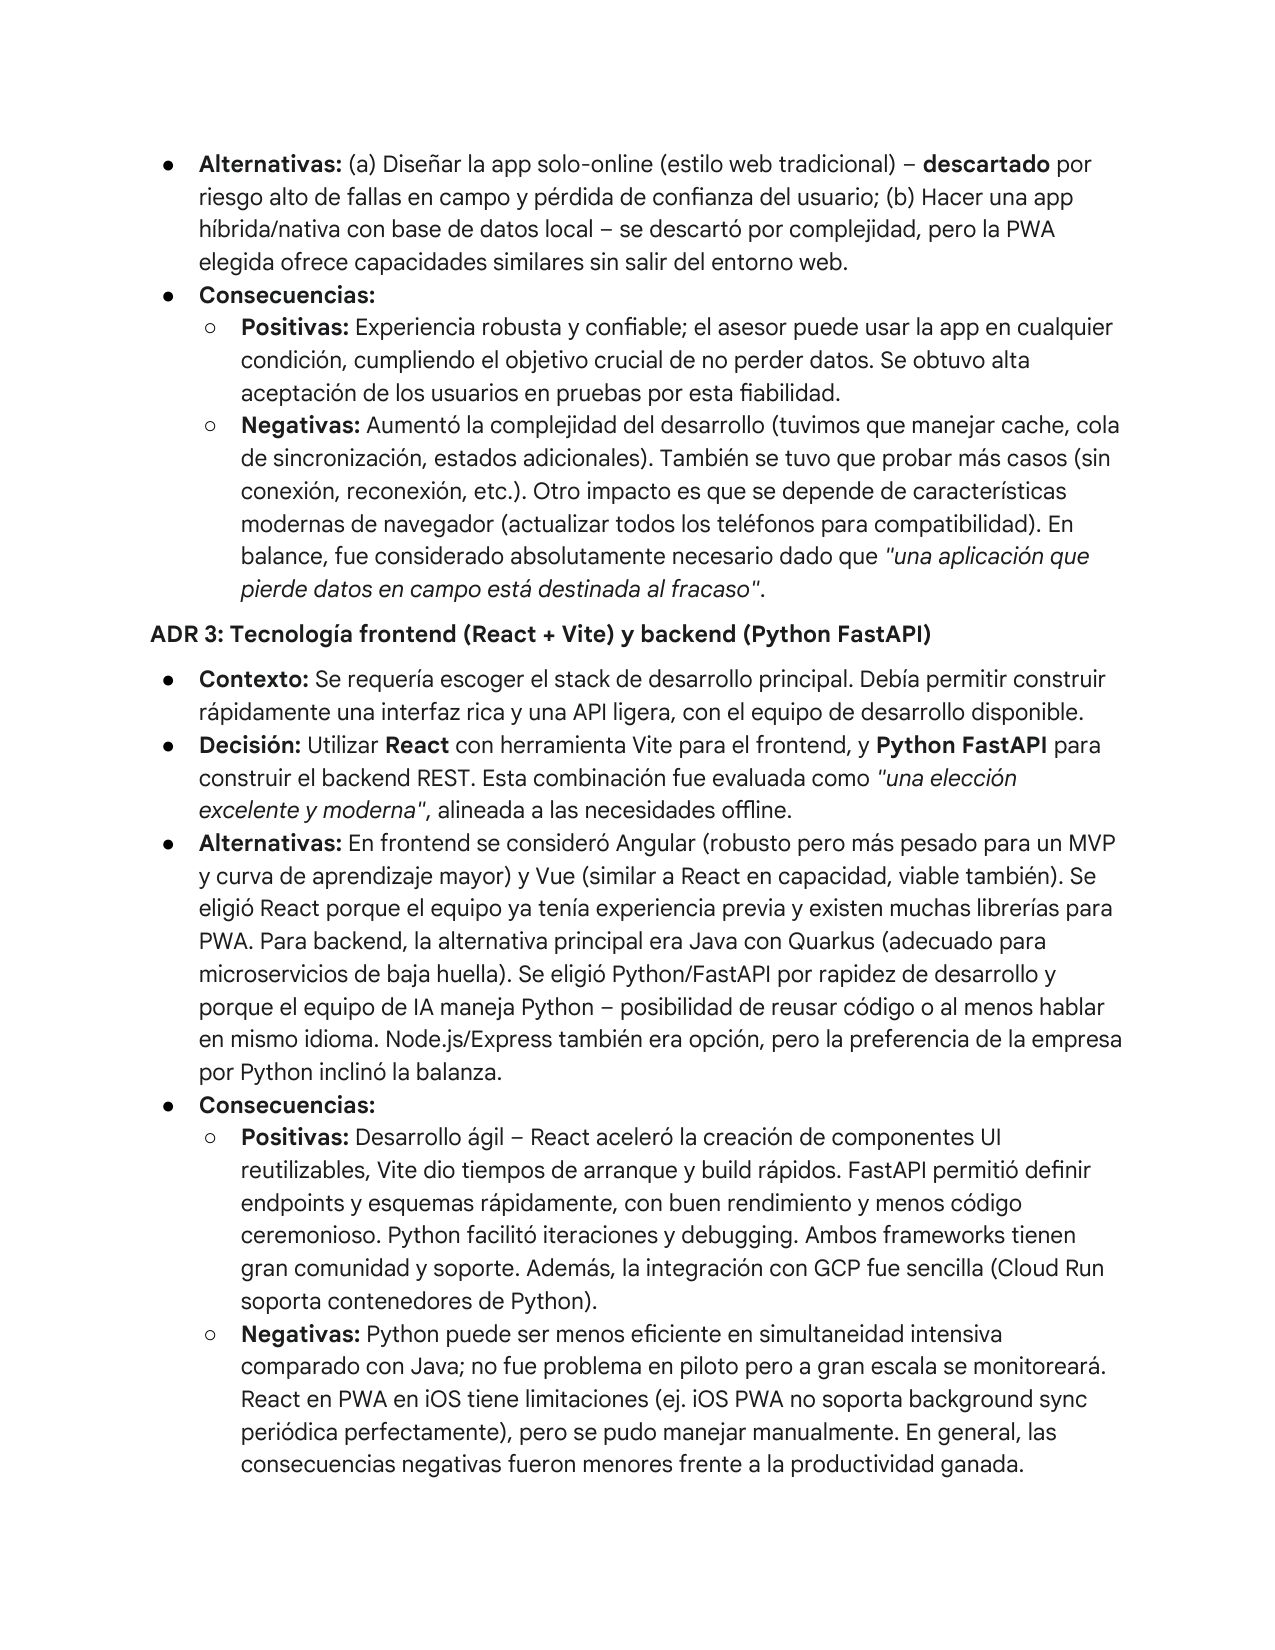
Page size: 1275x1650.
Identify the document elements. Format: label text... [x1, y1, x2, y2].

list Negativas: Aumentó la complejidad del desarrollo (tuvimos que manejar cache, cola de sincronización, estados adicionales). También se tuvo que probar más casos (sin conexión, reconexión, etc.). Otro impacto es que se depende de características modernas de navegador (actualizar todos los teléfonos para compatibilidad). En balance, fue considerado absolutamente necesario dado que "una aplicación que pierde datos en campo está destinada al fracaso". [203, 412, 1125, 604]
list Contexto: Se requería escoger el stack de desarrollo principal. Debía permitir construir rápidamente una interfaz rica y una API ligera, con el equipo de desarrollo disponible. [161, 666, 1125, 727]
list Consecuencias: [161, 1091, 1125, 1119]
list Negativas: Python puede ser menos eficiente en simultaneidad intensiva comparado con Java; no fue problema en piloto pero a gran escala se monitoreará. React en PWA en iOS tiene limitaciones (ej. iOS PWA no soporta background sync periódica perfectamente), pero se pudo manejar manualmente. En general, las consecuencias negativas fueron menores frente a la productividad ganada. [203, 1320, 1125, 1479]
list Decisión: Utilizar React con herramienta Vite para el frontend, y Python FastAPI para construir el backend REST. Esta combinación fue evaluada como "una elección excelente y moderna", alineada a las necesidades offline. [161, 731, 1125, 825]
text ADR 3: Tecnología frontend (React + Vite) y backend (Python FastAPI) [150, 620, 1125, 649]
list Consecuencias: [161, 281, 1125, 309]
list Positivas: Experiencia robusta y confiable; el asesor puede usar la app en cualquier condición, cumpliendo el objetivo crucial de no perder datos. Se obtuvo alta aceptación de los usuarios en pruebas por esta fiabilidad. [203, 313, 1125, 408]
list Alternativas: (a) Diseñar la app solo-online (estilo web tradicional) – descartado por riesgo alto de fallas en campo y pérdida de confianza del usuario; (b) Hacer una app híbrida/nativa con base de datos local – se descartó por complejidad, pero la PWA elegida ofrece capacidades similares sin salir del entorno web. [161, 150, 1125, 277]
list Alternativas: En frontend se consideró Angular (robusto pero más pesado para un MVP y curva de aprendizaje mayor) y Vue (similar a React en capacidad, viable también). Se eligió React porque el equipo ya tenía experiencia previa y existen muchas librerías para PWA. Para backend, la alternativa principal era Java con Quarkus (adecuado para microservicios de baja huella). Se eligió Python/FastAPI por rapidez de desarrollo y porque el equipo de IA maneja Python – posibilidad de reusar código o al menos hablar en mismo idioma. Node.js/Express también era opción, pero la preferencia de la empresa por Python inclinó la balanza. [161, 829, 1125, 1087]
list Positivas: Desarrollo ágil – React aceleró la creación de componentes UI reutilizables, Vite dio tiempos de arranque y build rápidos. FastAPI permitió definir endpoints y esquemas rápidamente, con buen rendimiento y menos código ceremonioso. Python facilitó iteraciones y debugging. Ambos frameworks tienen gran comunidad y soporte. Además, la integración con GCP fue sencilla (Cloud Run soporta contenedores de Python). [203, 1123, 1125, 1316]
